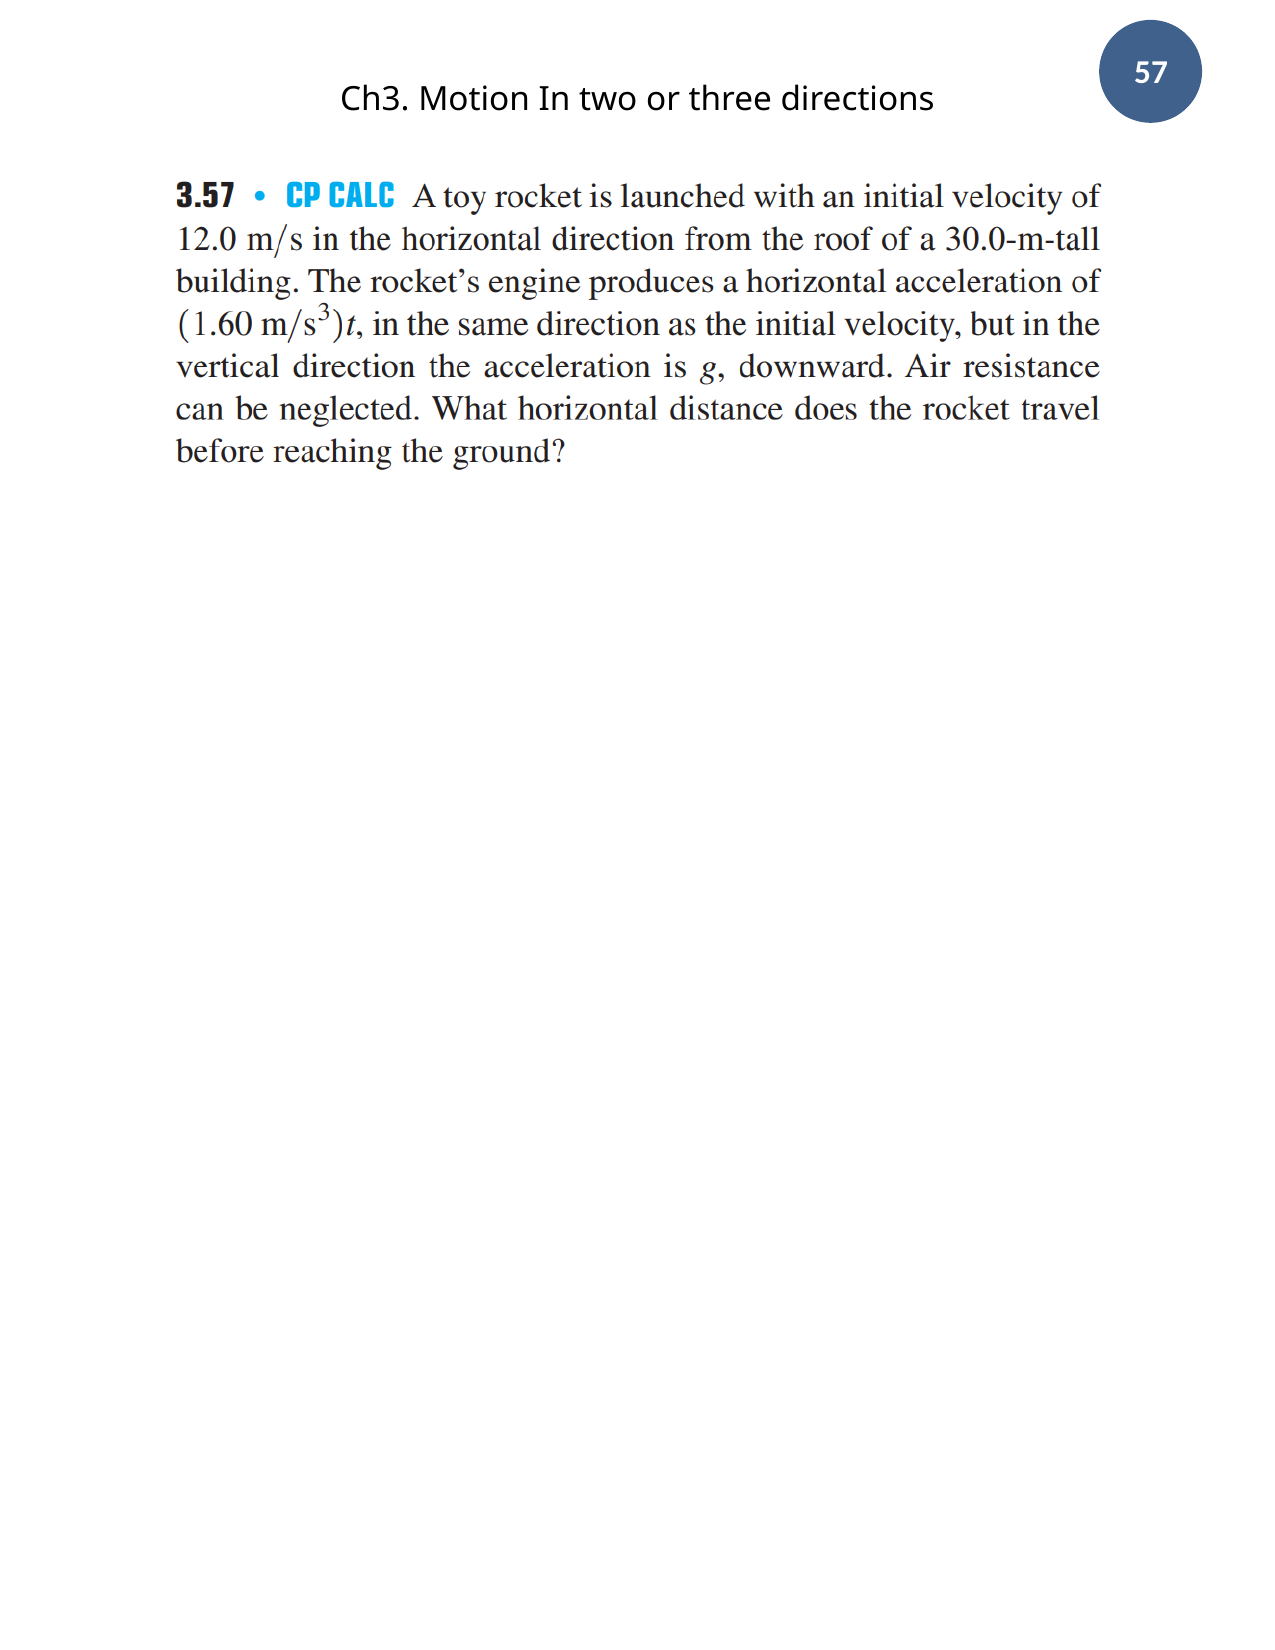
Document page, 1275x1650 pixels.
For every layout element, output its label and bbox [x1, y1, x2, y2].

picture [150, 150, 1125, 474]
